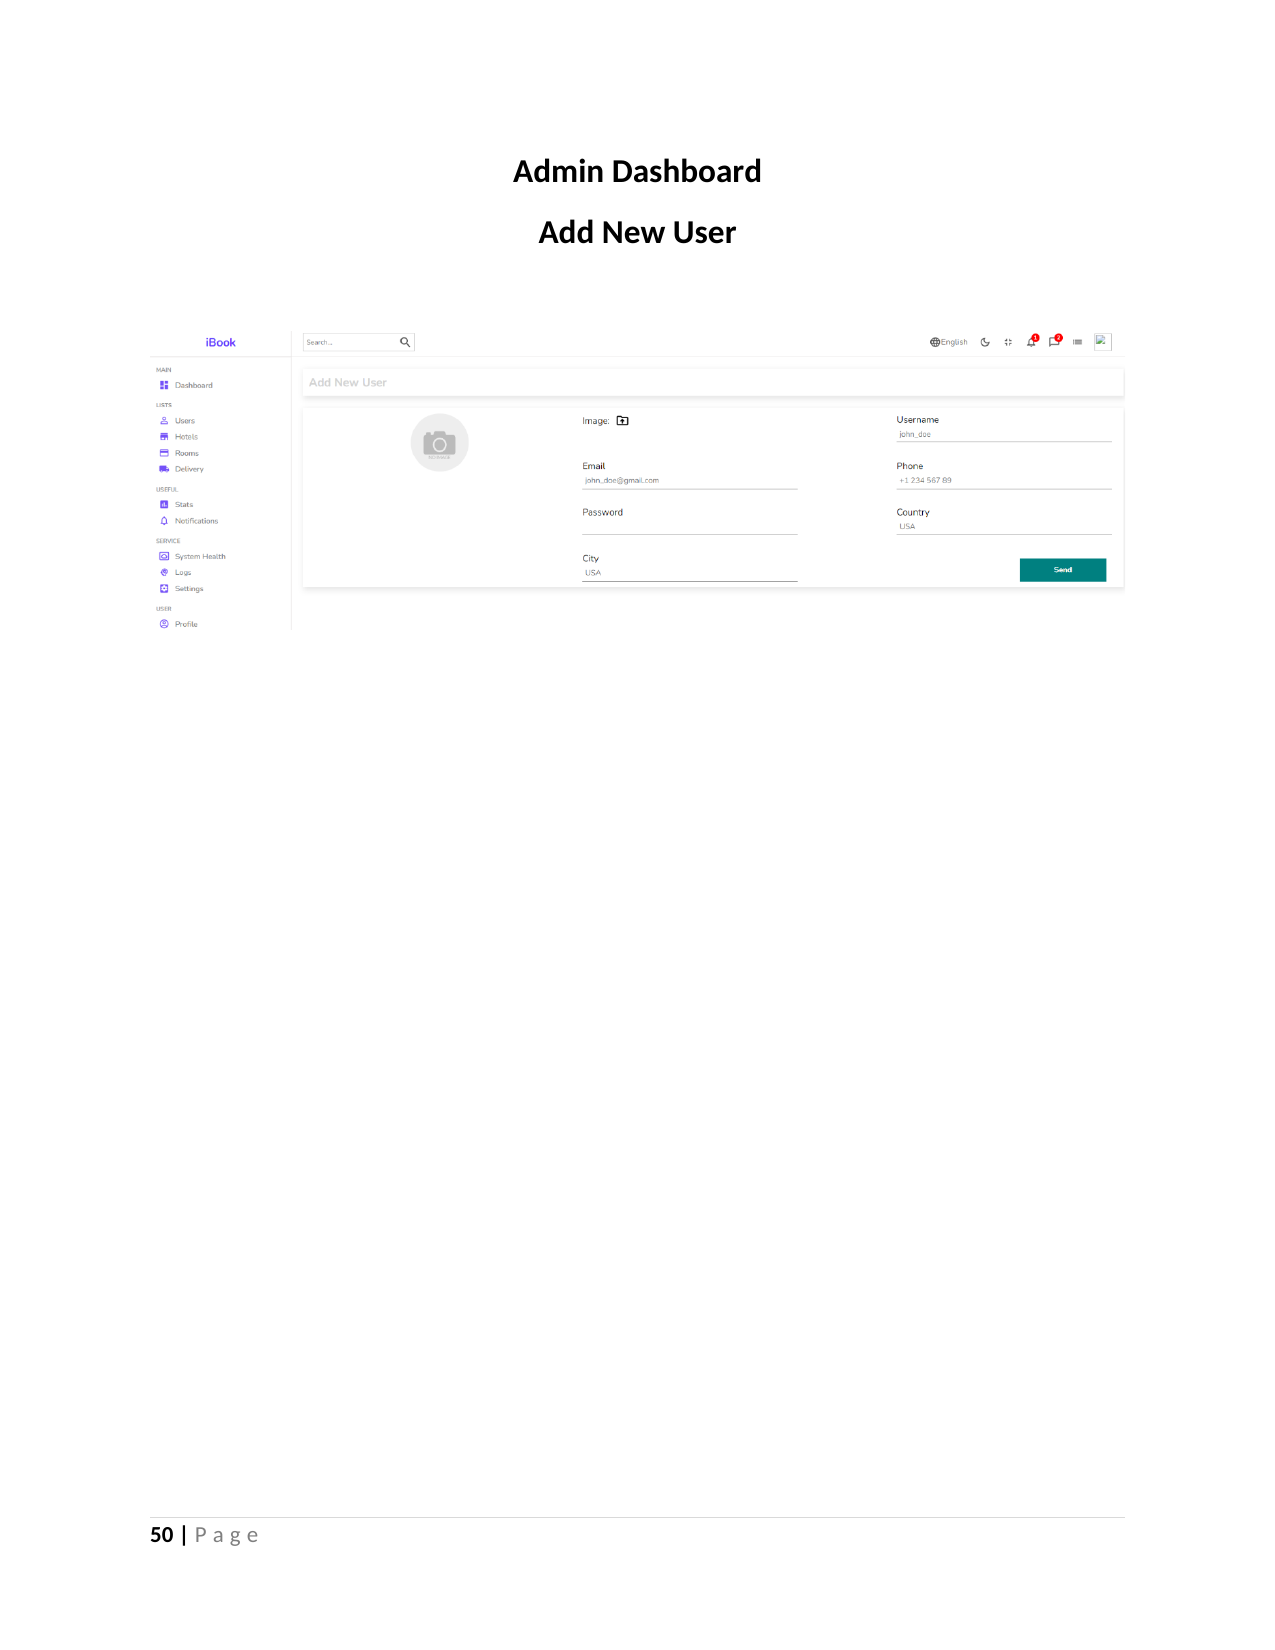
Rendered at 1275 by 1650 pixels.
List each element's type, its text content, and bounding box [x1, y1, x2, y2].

text Admin Dashboard [150, 150, 1125, 191]
text Add New User [150, 211, 1125, 251]
picture [150, 331, 1125, 630]
